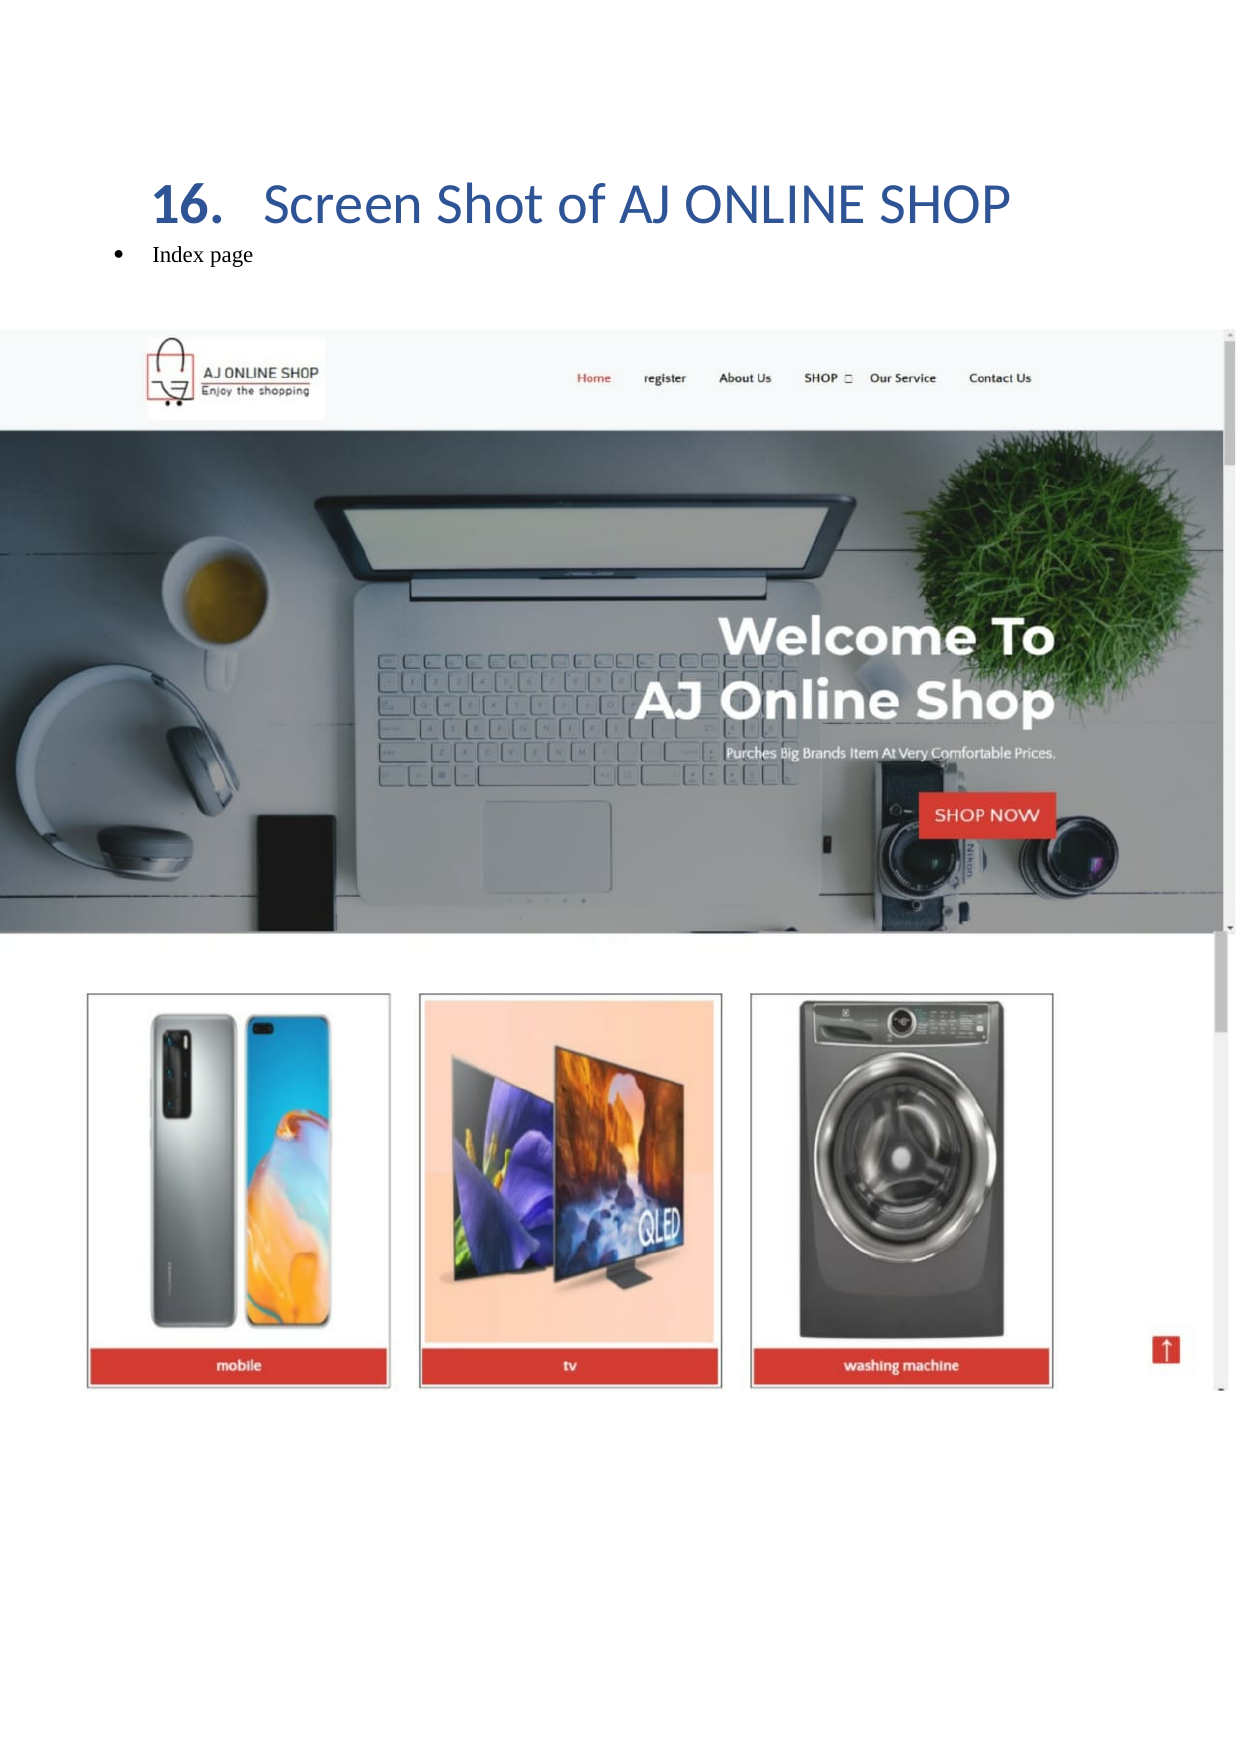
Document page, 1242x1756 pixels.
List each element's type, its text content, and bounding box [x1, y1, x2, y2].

list Index page [114, 241, 1189, 267]
picture [0, 323, 1236, 1580]
subtitle Screen Shot of AJ ONLINE SHOP [150, 154, 1189, 241]
